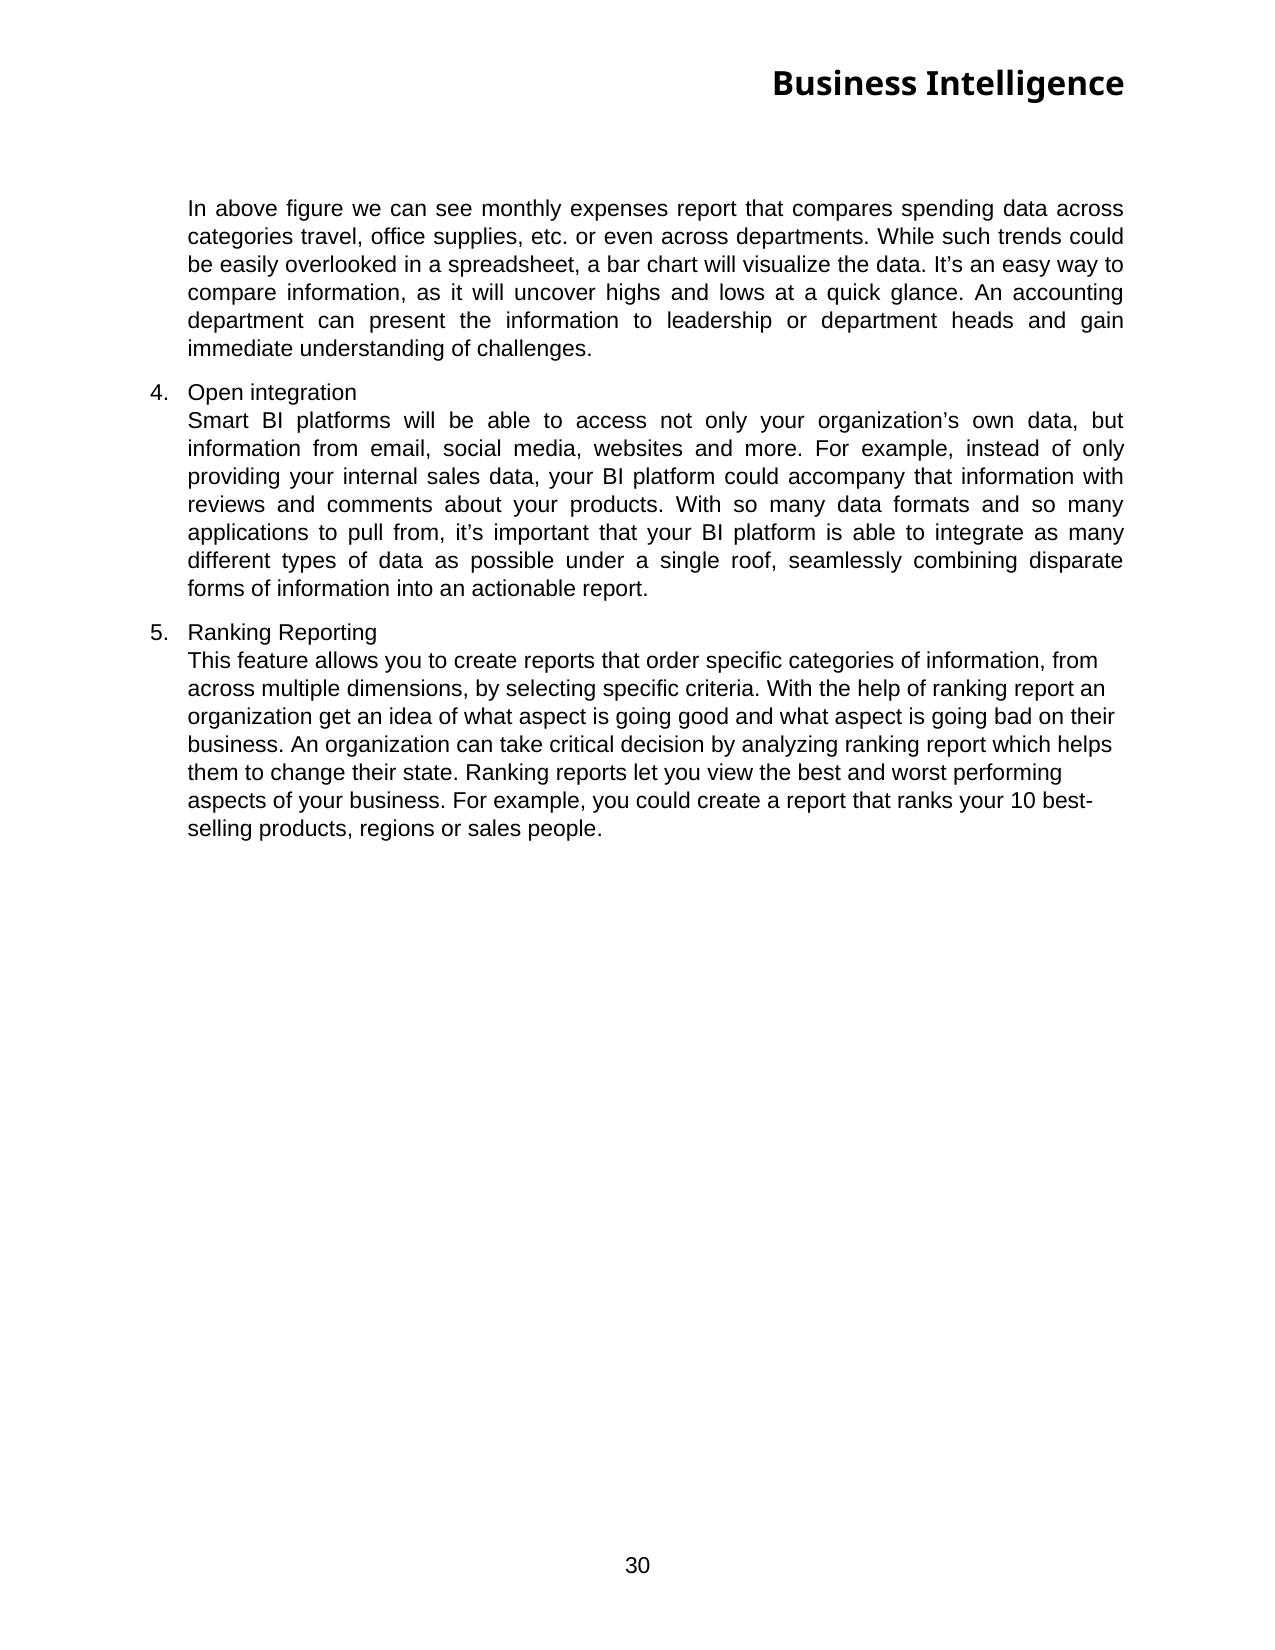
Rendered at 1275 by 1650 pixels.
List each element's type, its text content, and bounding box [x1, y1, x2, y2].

text In above figure we can see monthly expenses report that compares spending data across categories travel, office supplies, etc. or even across departments. While such trends could be easily overlooked in a spreadsheet, a bar chart will visualize the data. It’s an easy way to compare information, as it will uncover highs and lows at a quick glance. An accounting department can present the information to leadership or department heads and gain immediate understanding of challenges. [187, 195, 1125, 361]
list This feature allows you to create reports that order specific categories of information, from across multiple dimensions, by selecting specific criteria. With the help of ranking report an organization get an idea of what aspect is going good and what aspect is going bad on their business. An organization can take critical decision by analyzing ranking report which helps them to change their state. Ranking reports let you view the best and worst performing aspects of your business. For example, you could create a report that ranks your 10 best-selling products, regions or sales people. [187, 647, 1125, 841]
text Smart BI platforms will be able to access not only your organization’s own data, but information from email, social media, websites and more. For example, instead of only providing your internal sales data, your BI platform could accompany that information with reviews and comments about your products. With so many data formats and so many applications to pull from, it’s important that your BI platform is able to integrate as many different types of data as possible under a single roof, seamlessly combining disparate forms of information into an actionable report. [187, 407, 1125, 601]
list Ranking Reporting [150, 619, 1125, 646]
list Open integration [150, 379, 1125, 406]
